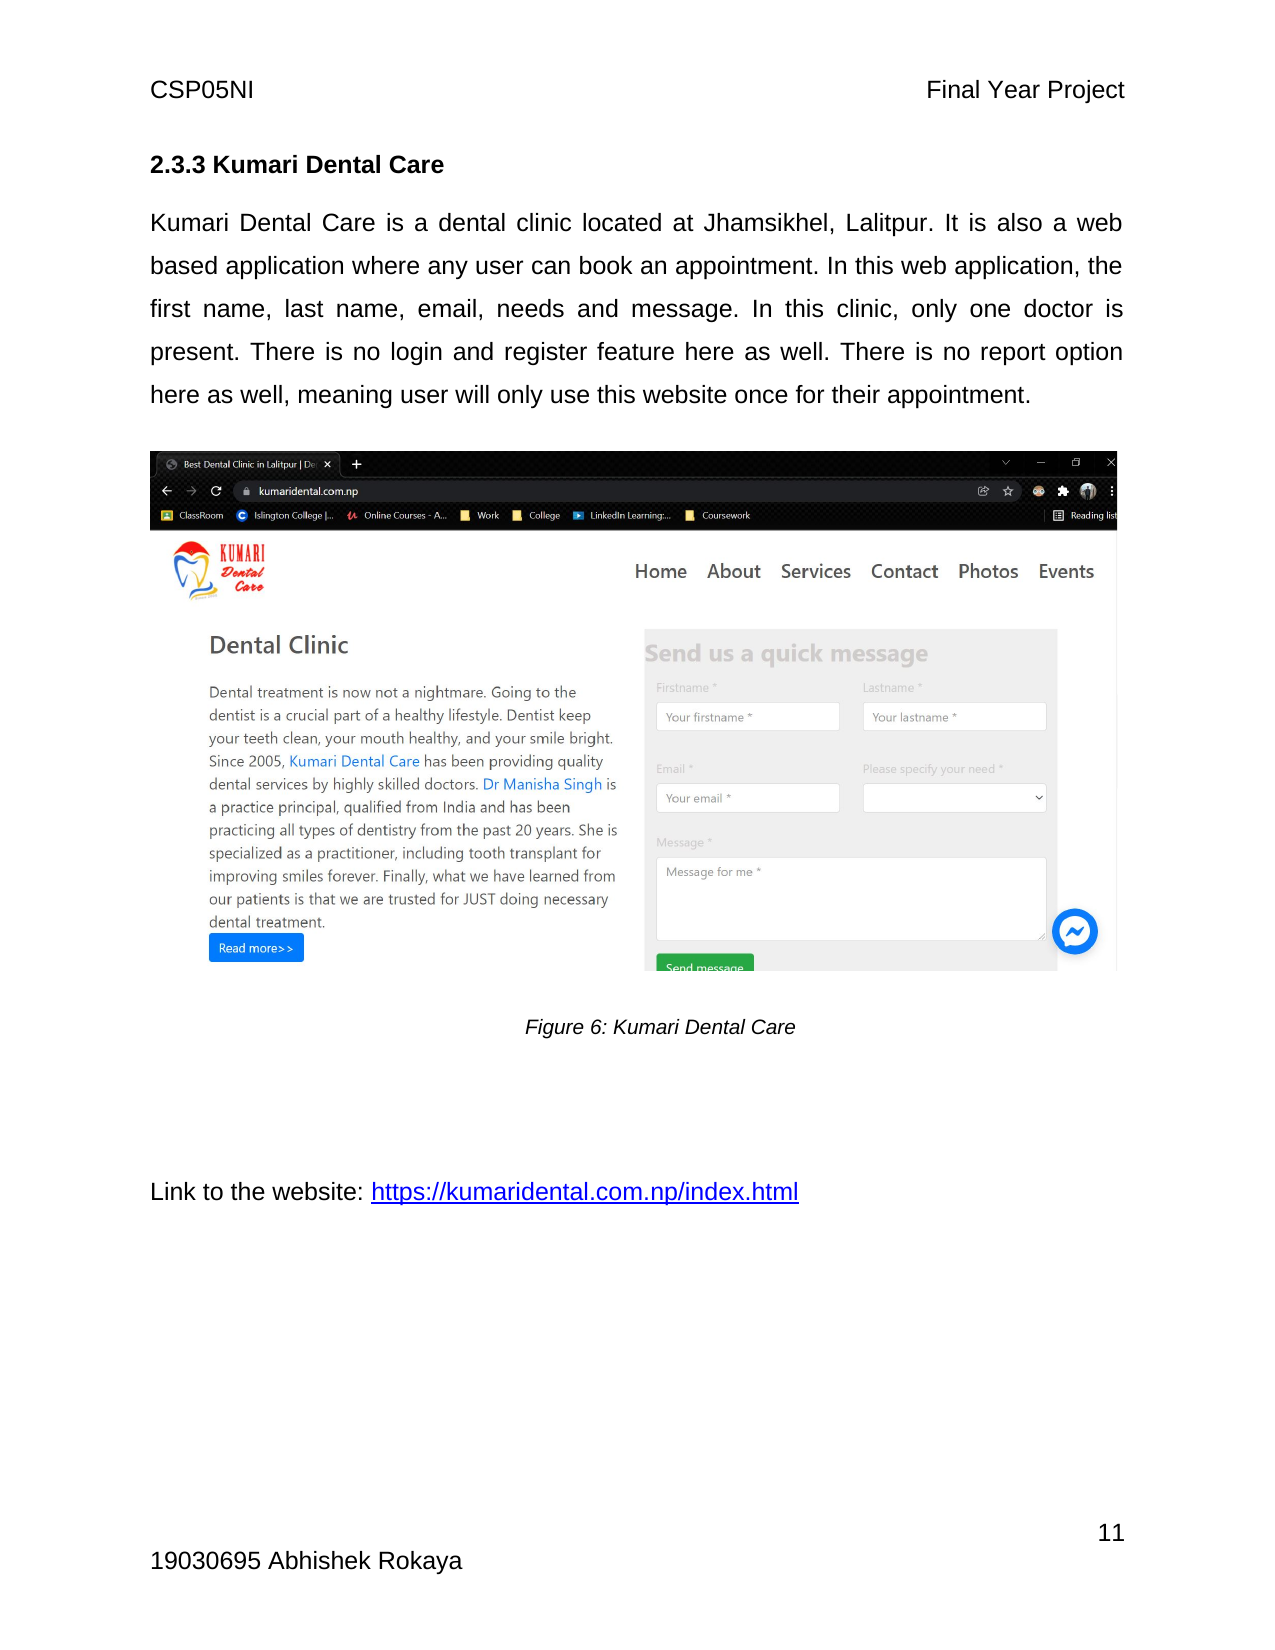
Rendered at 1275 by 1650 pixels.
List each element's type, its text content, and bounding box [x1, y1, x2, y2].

picture [150, 451, 1118, 971]
text Kumari Dental Care is a dental clinic located at Jhamsikhel, Lalitpur. It is also a web based application where any user can book an appointment. In this web application, the first name, last name, email, needs and message. In this clinic, only one doctor is present. There is no login and register feature here as well. There is no report option here as well, meaning user will only use this website once for their appointment. [150, 207, 1125, 409]
text Link to the website: https://kumaridental.com.np/index.html [150, 1177, 1125, 1206]
text 2.3.3 Kumari Dental Care [150, 150, 1125, 179]
text Figure 6: Kumari Dental Care [450, 1015, 1125, 1039]
